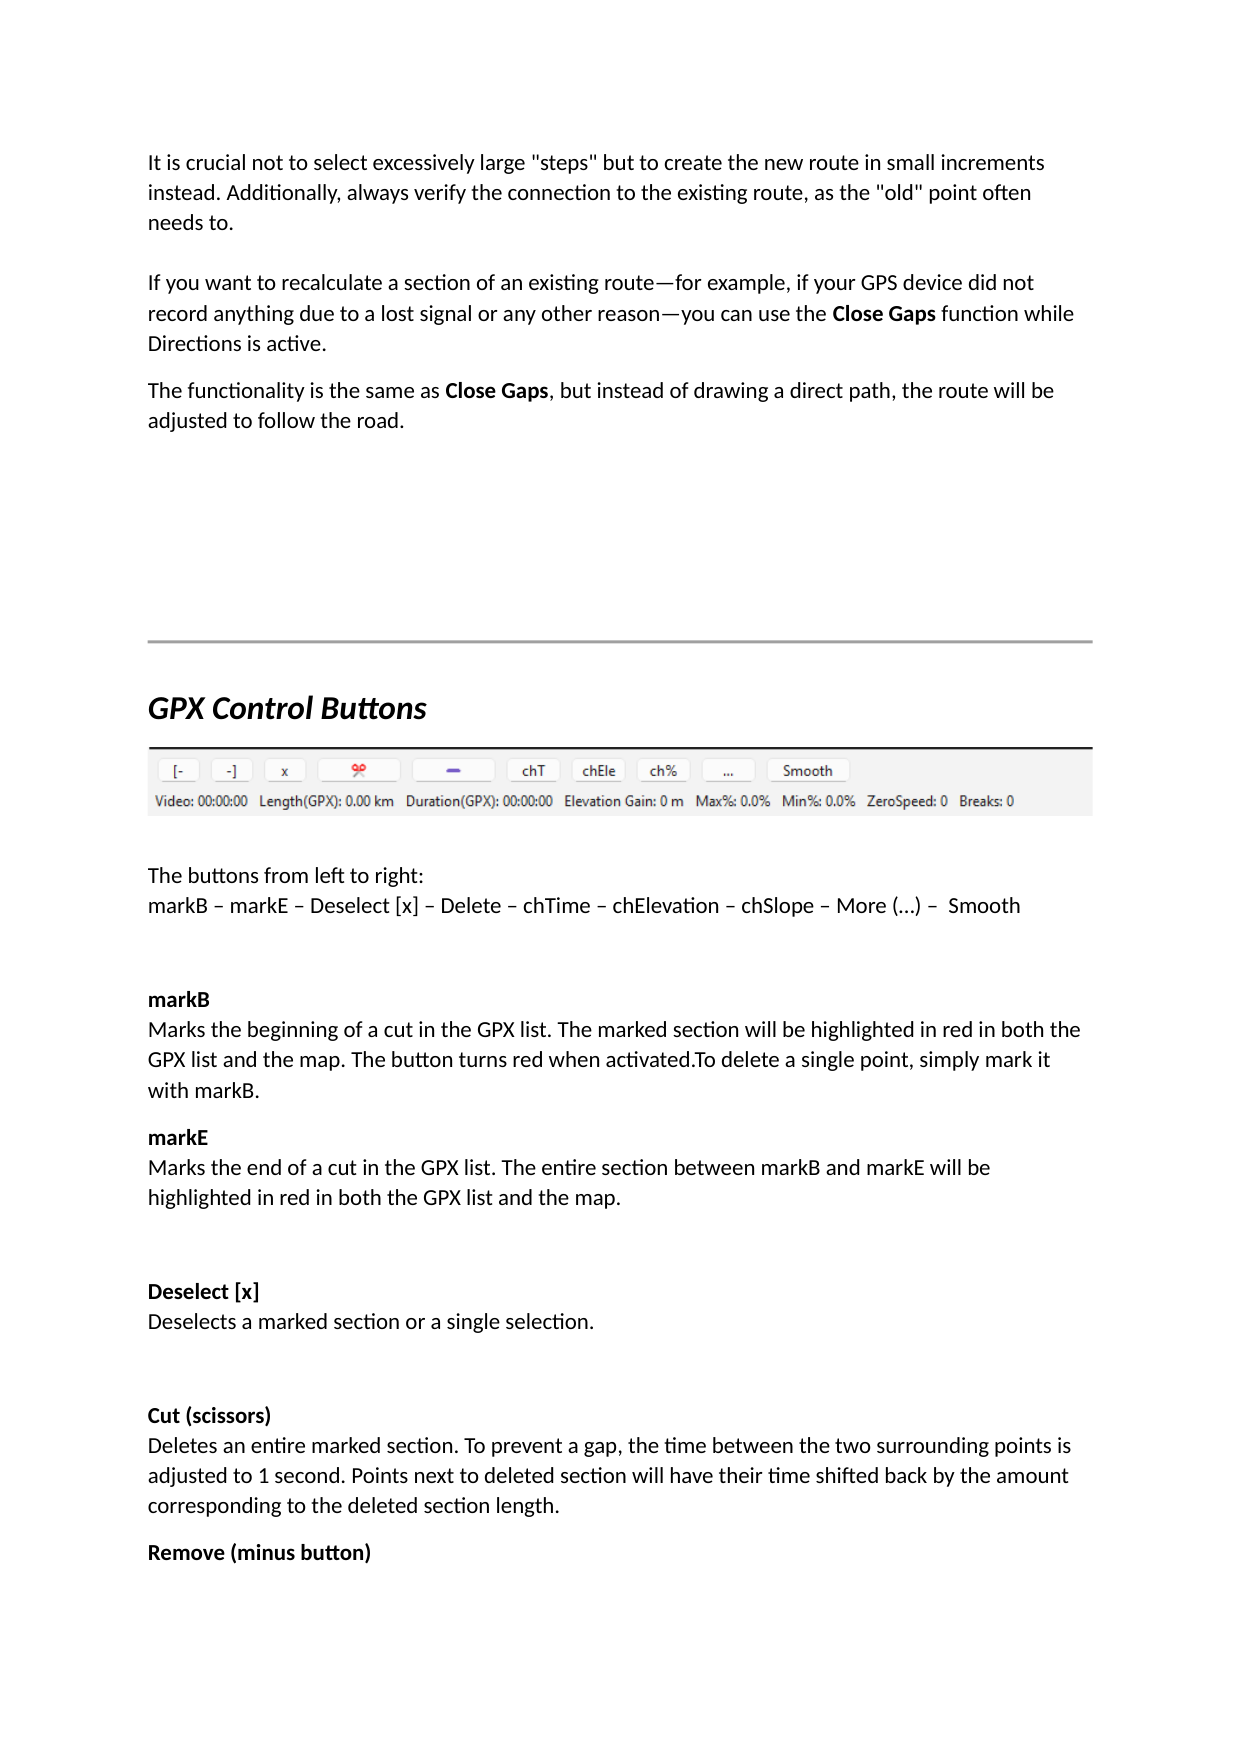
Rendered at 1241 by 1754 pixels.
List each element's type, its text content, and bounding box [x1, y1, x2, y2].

text It is crucial not to select excessively large "steps" but to create the new route in small increments instead. Additionally, always verify the connection to the existing route, as the "old" point often needs to. If you want to recalculate a section of an existing route—for example, if your GPS device did not record anything due to a lost signal or any other reason—you can use the Close Gaps function while Directions is active. [148, 148, 1093, 357]
text Cut (scissors) Deletes an entire marked section. To prevent a gap, the time between the two surrounding points is adjusted to 1 second. Points next to deleted section will have their time shifted back by the amount corresponding to the deleted section length. [148, 1401, 1093, 1519]
picture [147, 747, 1093, 816]
text markE Marks the end of a cut in the GPX list. The entire section between markB and markE will be highlighted in red in both the GPX list and the map. [148, 1123, 1093, 1211]
text markB Marks the beginning of a cut in the GPX list. The marked section will be highlighted in red in both the GPX list and the map. The button turns red when activated.To delete a single point, simply mark it with markB. [148, 985, 1093, 1104]
text The functionality is the same as Close Gaps, but instead of drawing a direct path, the route will be adjusted to follow the road. [148, 376, 1093, 434]
text Deselect [x] Deselects a marked section or a single selection. [148, 1277, 1093, 1335]
text The buttons from left to right: markB – markE – Deselect [x] – Delete – chTime – chElevation – chSlope – More (…) – Smooth [148, 816, 1093, 919]
text Remove (minus button) [148, 1538, 1093, 1566]
text GPX Control Buttons [148, 687, 1093, 728]
